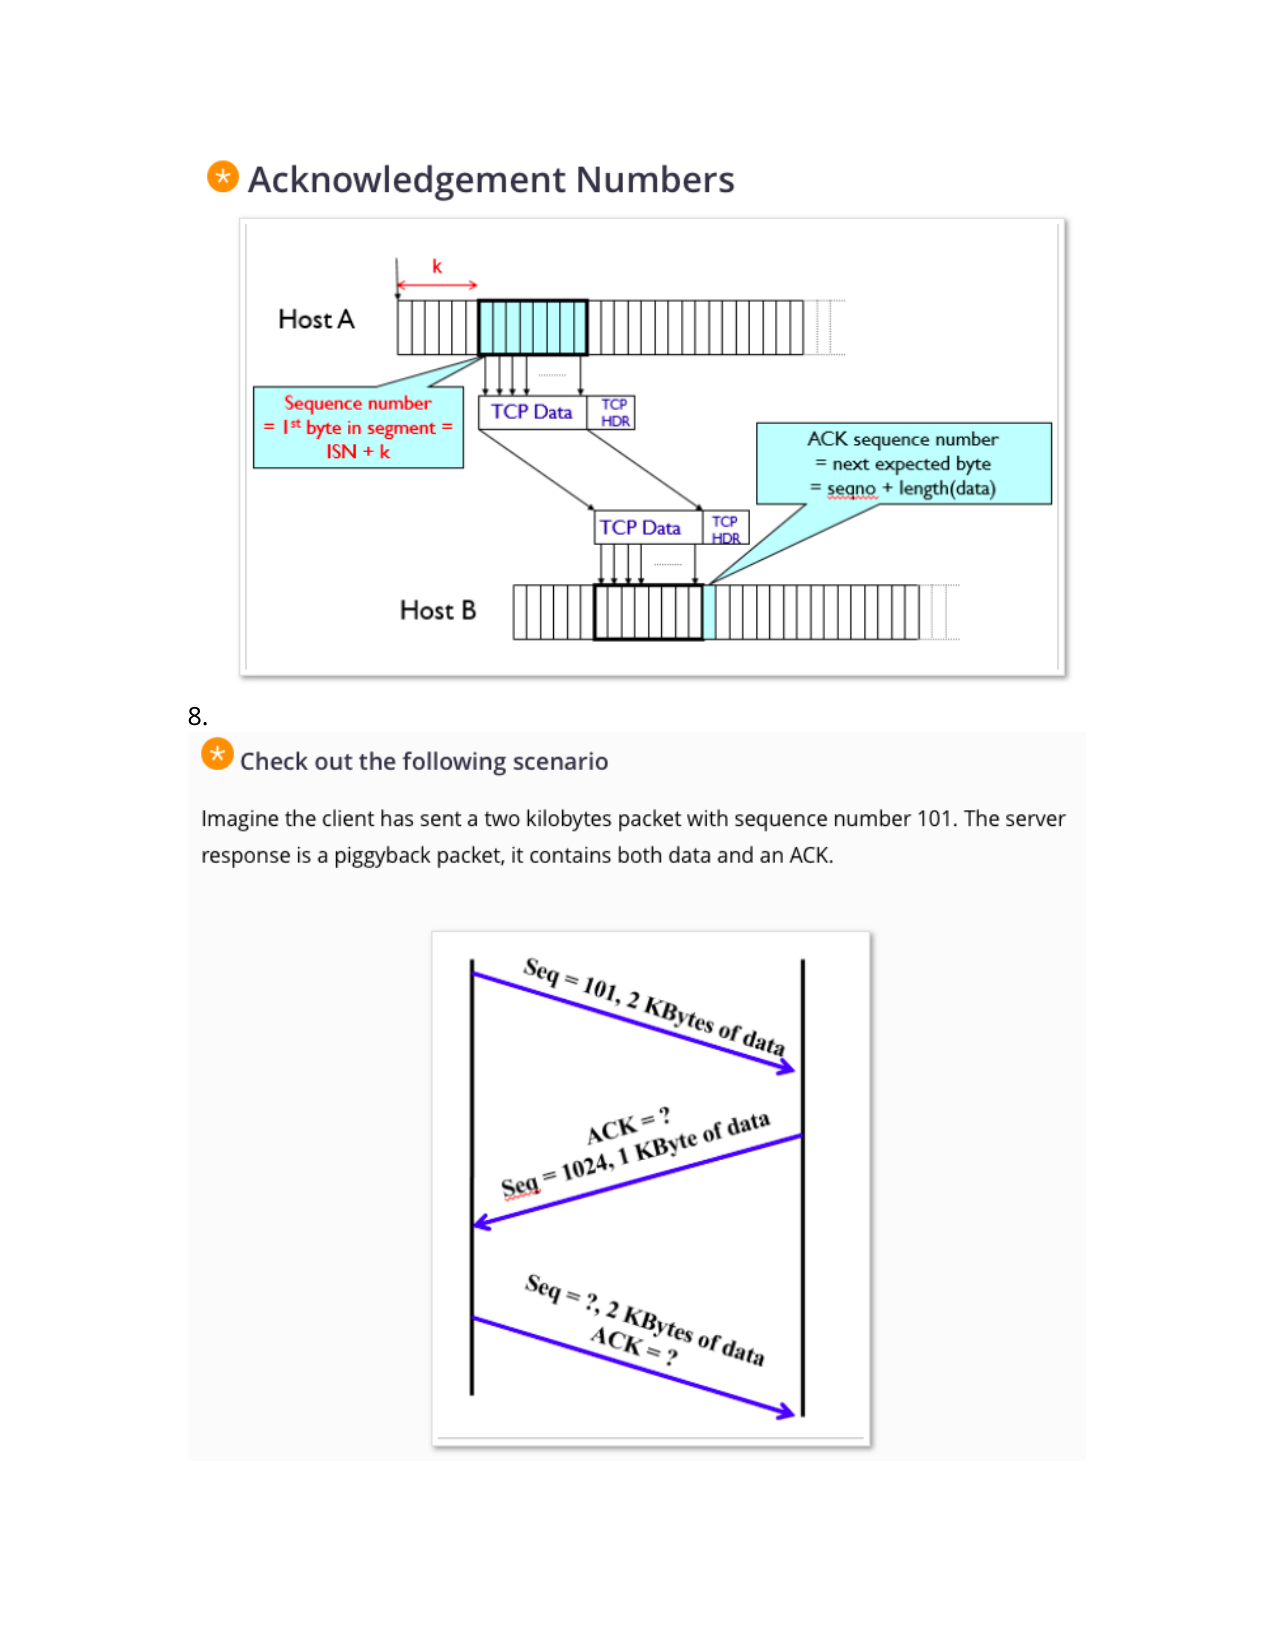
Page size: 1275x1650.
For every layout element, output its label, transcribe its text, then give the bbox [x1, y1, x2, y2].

picture [187, 150, 1088, 699]
picture [187, 732, 1086, 1461]
text 8. [187, 699, 1087, 732]
